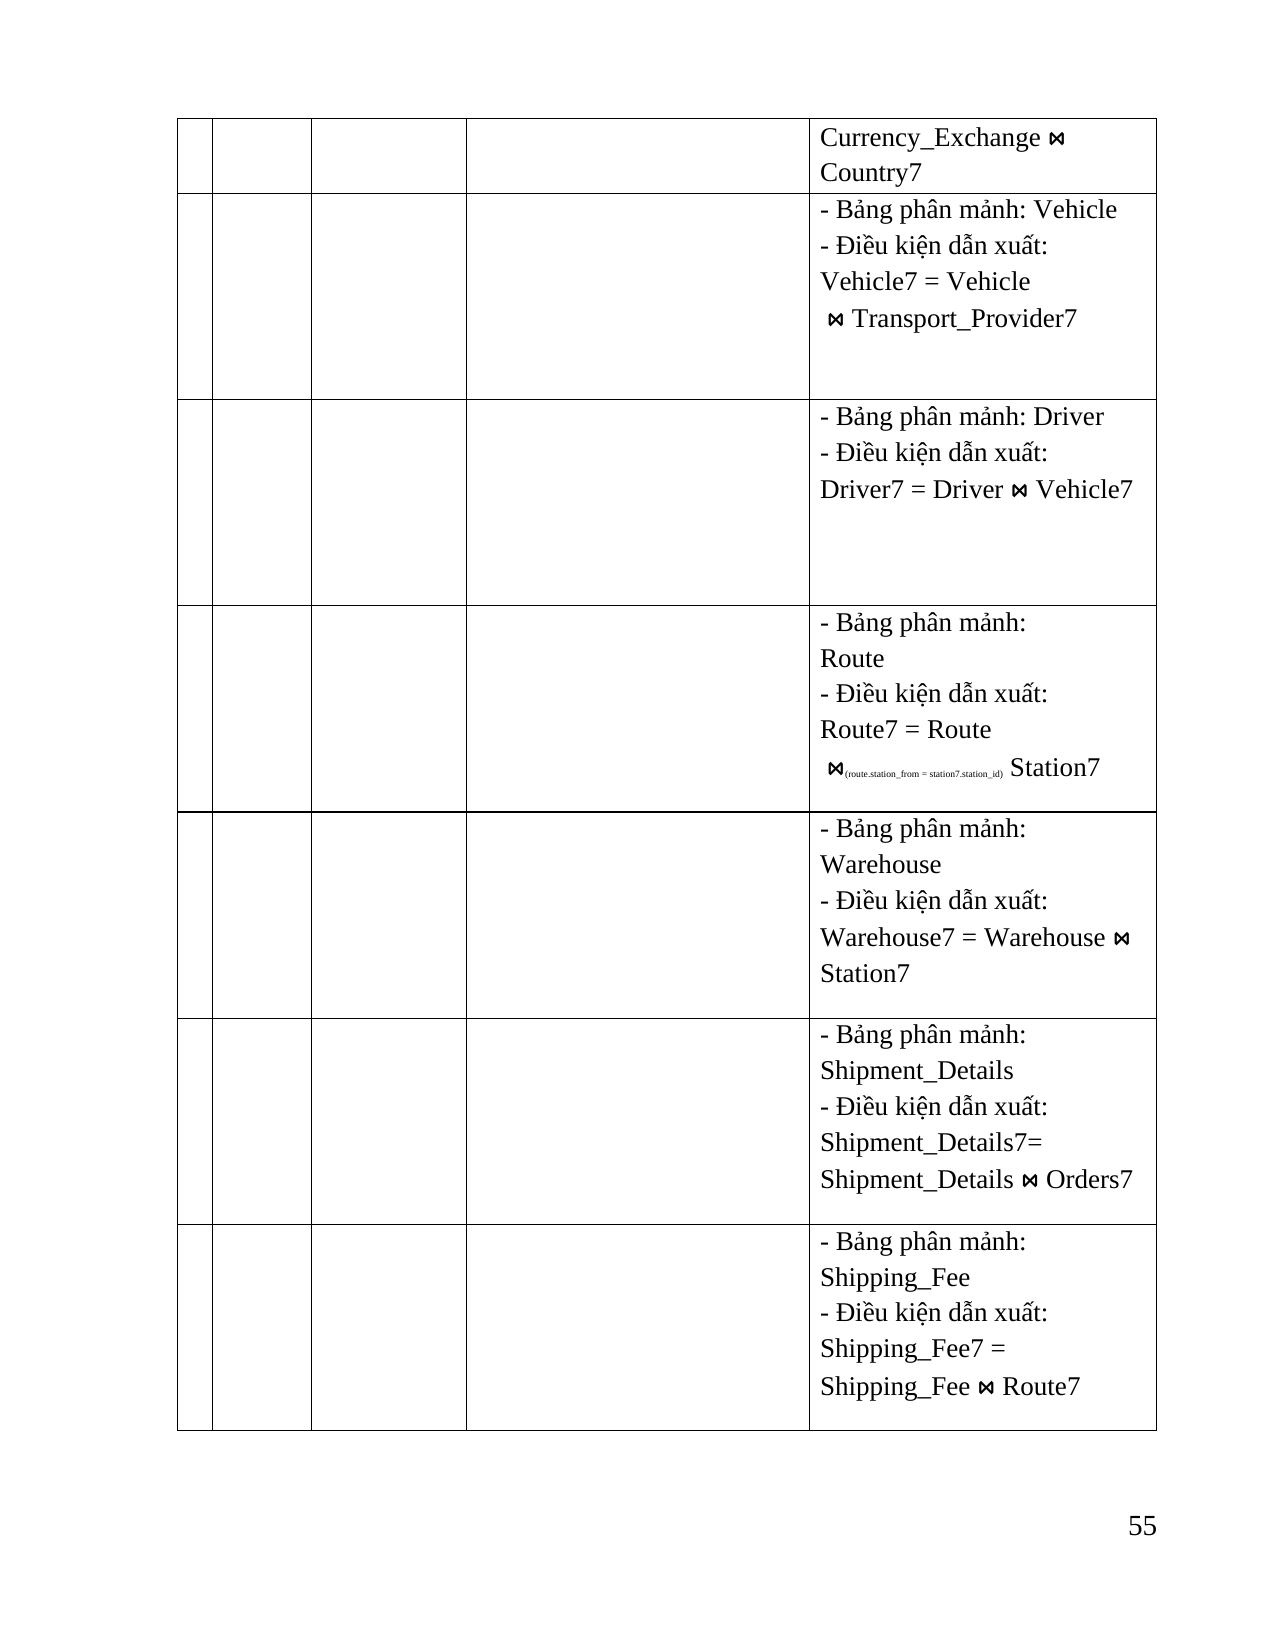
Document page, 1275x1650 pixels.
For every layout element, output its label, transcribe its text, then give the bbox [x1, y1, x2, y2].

table_cell [467, 1019, 809, 1224]
table_cell [213, 813, 311, 1018]
table_cell - Bảng phân mảnh: Warehouse - Điều kiện dẫn xuất: Warehouse7 = Warehouse ⋈ Station7 [810, 813, 1156, 1018]
table_cell [178, 813, 212, 1018]
table_cell - Bảng phân mảnh: Vehicle - Điều kiện dẫn xuất: Vehicle7 = Vehicle ⋈ Transport_Provider7 [810, 194, 1156, 399]
table_cell - Bảng phân mảnh: Shipping_Fee - Điều kiện dẫn xuất: Shipping_Fee7 = Shipping_Fee ⋈ Route7 [810, 1225, 1156, 1430]
table_cell [213, 1019, 311, 1224]
table_cell [467, 194, 809, 399]
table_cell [810, 119, 1156, 193]
table_cell [467, 119, 809, 193]
table_cell [178, 119, 212, 193]
table_cell [467, 1225, 809, 1430]
table_cell [467, 606, 809, 811]
table_cell [312, 606, 466, 811]
table_cell [213, 119, 311, 193]
table_cell [467, 400, 809, 605]
table_cell [213, 194, 311, 399]
table_cell [312, 194, 466, 399]
table_cell [178, 606, 212, 811]
table_cell [312, 400, 466, 605]
table_cell [213, 400, 311, 605]
table_cell [312, 1225, 466, 1430]
table_cell [213, 606, 311, 811]
table_cell [467, 813, 809, 1018]
table_cell - Bảng phân mảnh: Driver - Điều kiện dẫn xuất: Driver7 = Driver ⋈ Vehicle7 [810, 400, 1156, 605]
table_cell - Bảng phân mảnh: Route - Điều kiện dẫn xuất: Route7 = Route ⋈(route.station_from = station7.station_id) Station7 [810, 606, 1156, 811]
table_cell [178, 194, 212, 399]
table_cell [312, 1019, 466, 1224]
table_cell [178, 400, 212, 605]
table_cell - Bảng phân mảnh: Shipment_Details - Điều kiện dẫn xuất: Shipment_Details7= Shipment_Details ⋈ Orders7 [810, 1019, 1156, 1224]
table_cell [178, 1019, 212, 1224]
table_cell [312, 813, 466, 1018]
table_cell [178, 1225, 212, 1430]
table_cell [213, 1225, 311, 1430]
table_cell [312, 119, 466, 193]
